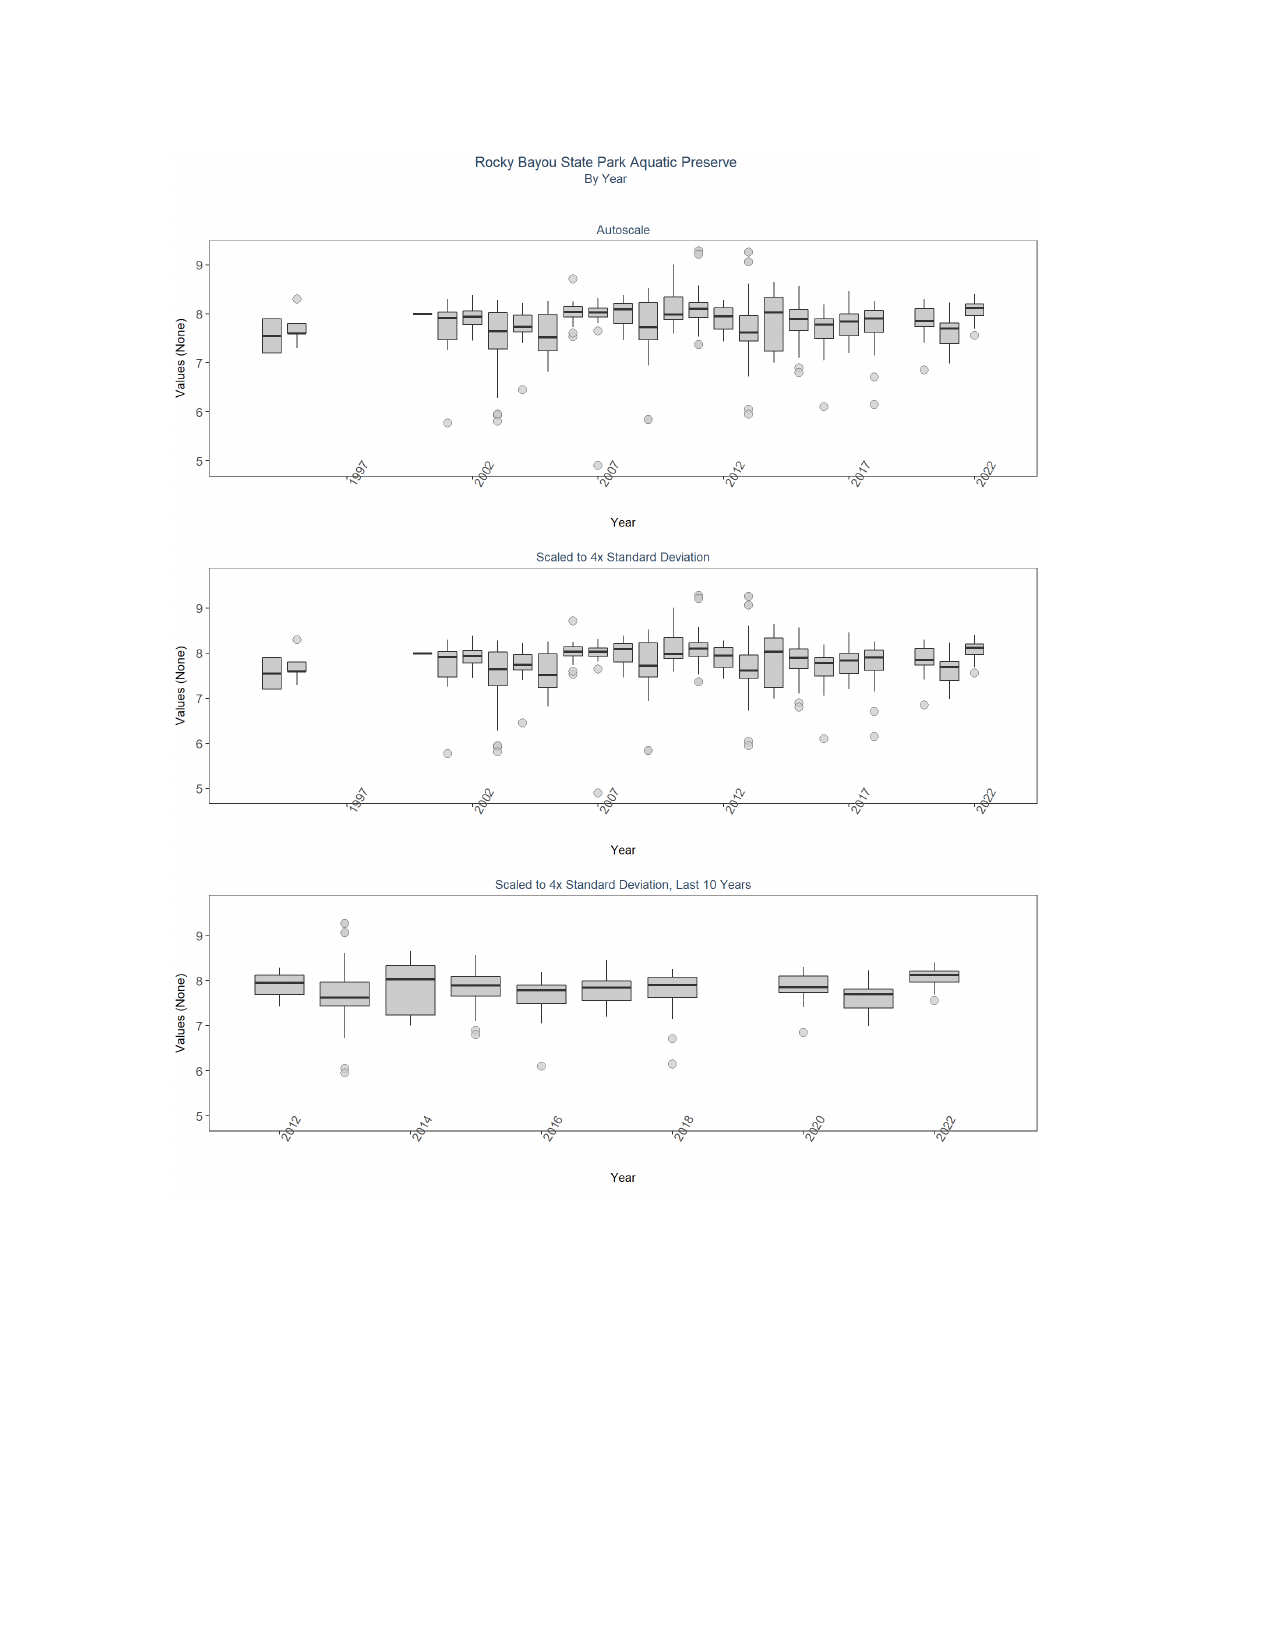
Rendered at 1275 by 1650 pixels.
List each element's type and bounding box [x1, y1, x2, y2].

picture [168, 150, 1044, 1200]
